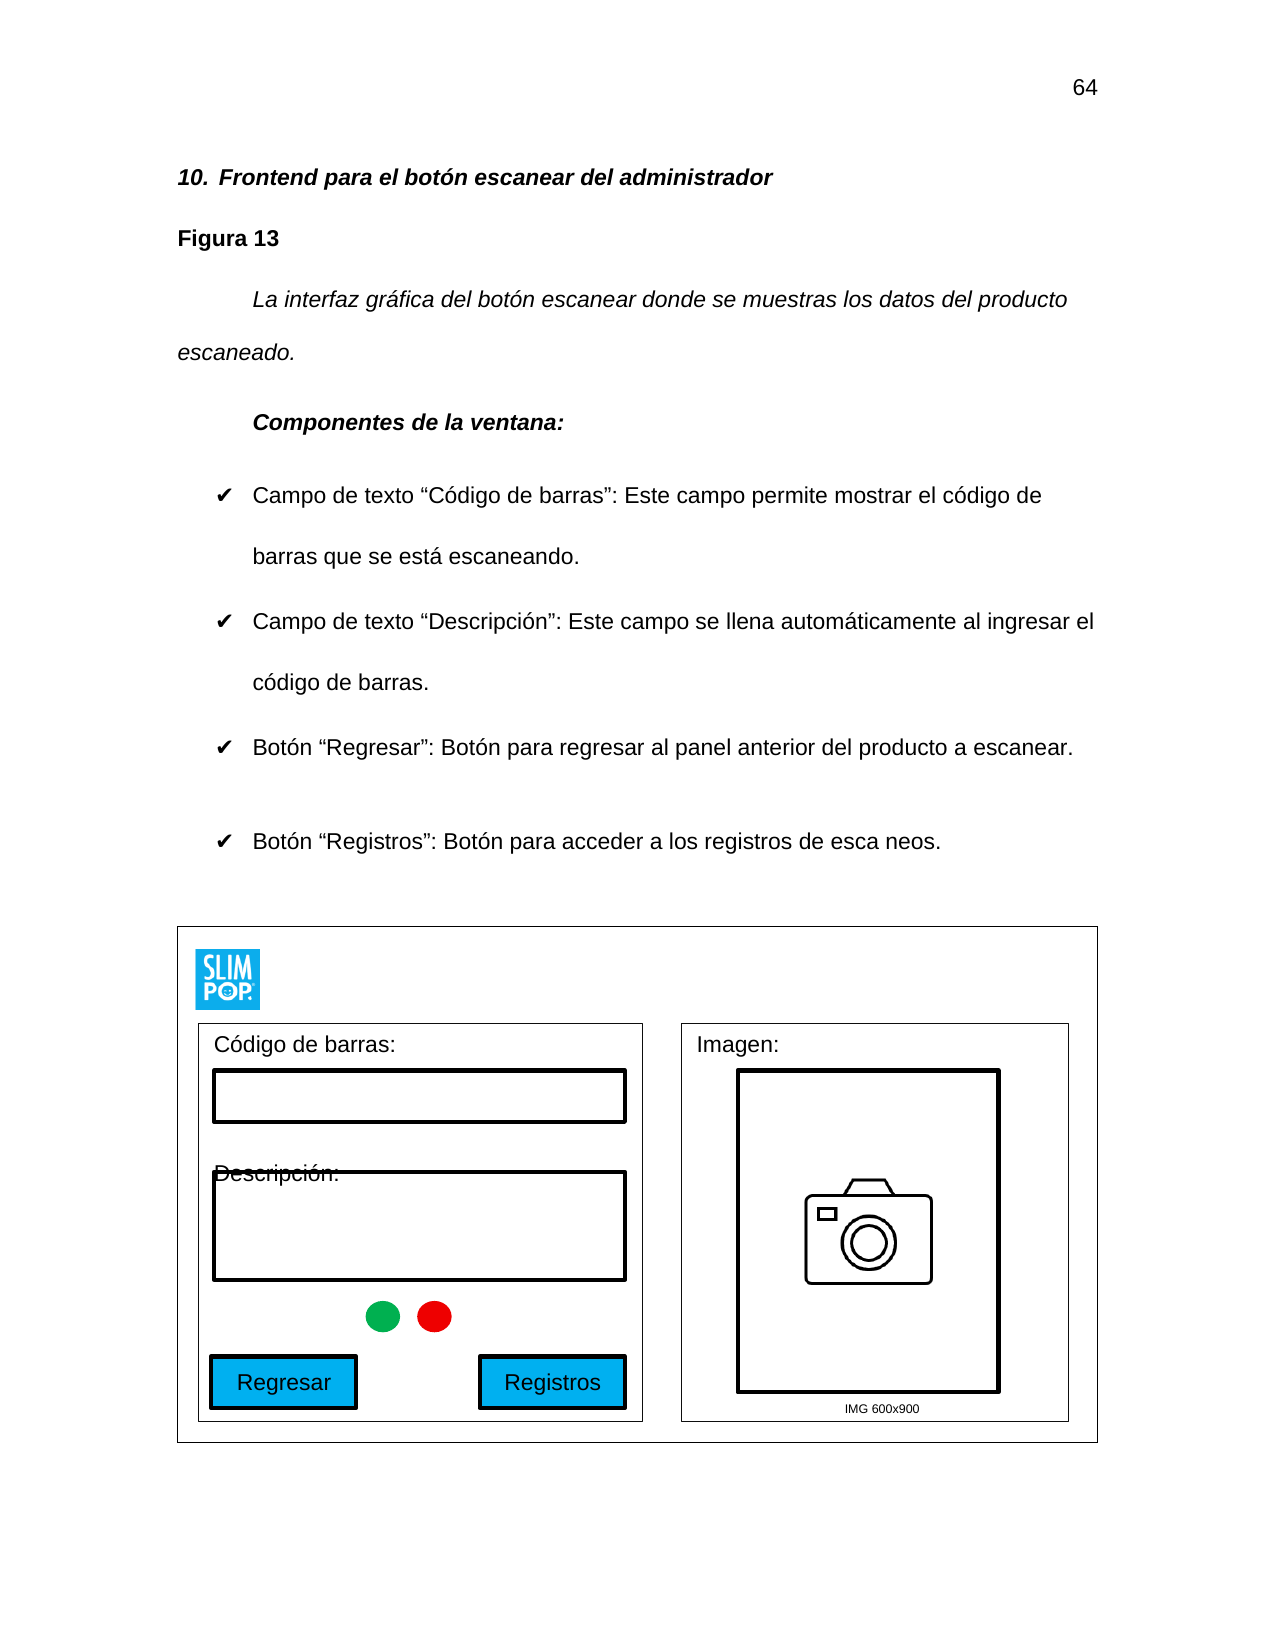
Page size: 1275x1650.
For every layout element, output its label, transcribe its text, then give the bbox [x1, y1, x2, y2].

list Botón “Regresar”: Botón para regresar al panel anterior del producto a escanear. [215, 722, 1098, 769]
subtitle Componentes de la ventana: [177, 408, 1098, 435]
subtitle Frontend para el botón escanear del administrador [177, 164, 1098, 191]
list Campo de texto “Descripción”: Este campo se llena automáticamente al ingresar el código de barras. [215, 596, 1098, 695]
list Campo de texto “Código de barras”: Este campo permite mostrar el código de barras que se está escaneando. [215, 469, 1098, 569]
title Figura 13 [177, 225, 1098, 252]
list Botón “Registros”: Botón para acceder a los registros de esca neos. [215, 816, 1098, 863]
text La interfaz gráfica del botón escanear donde se muestras los datos del producto escaneado. [177, 286, 1098, 366]
picture [178, 927, 1097, 1442]
